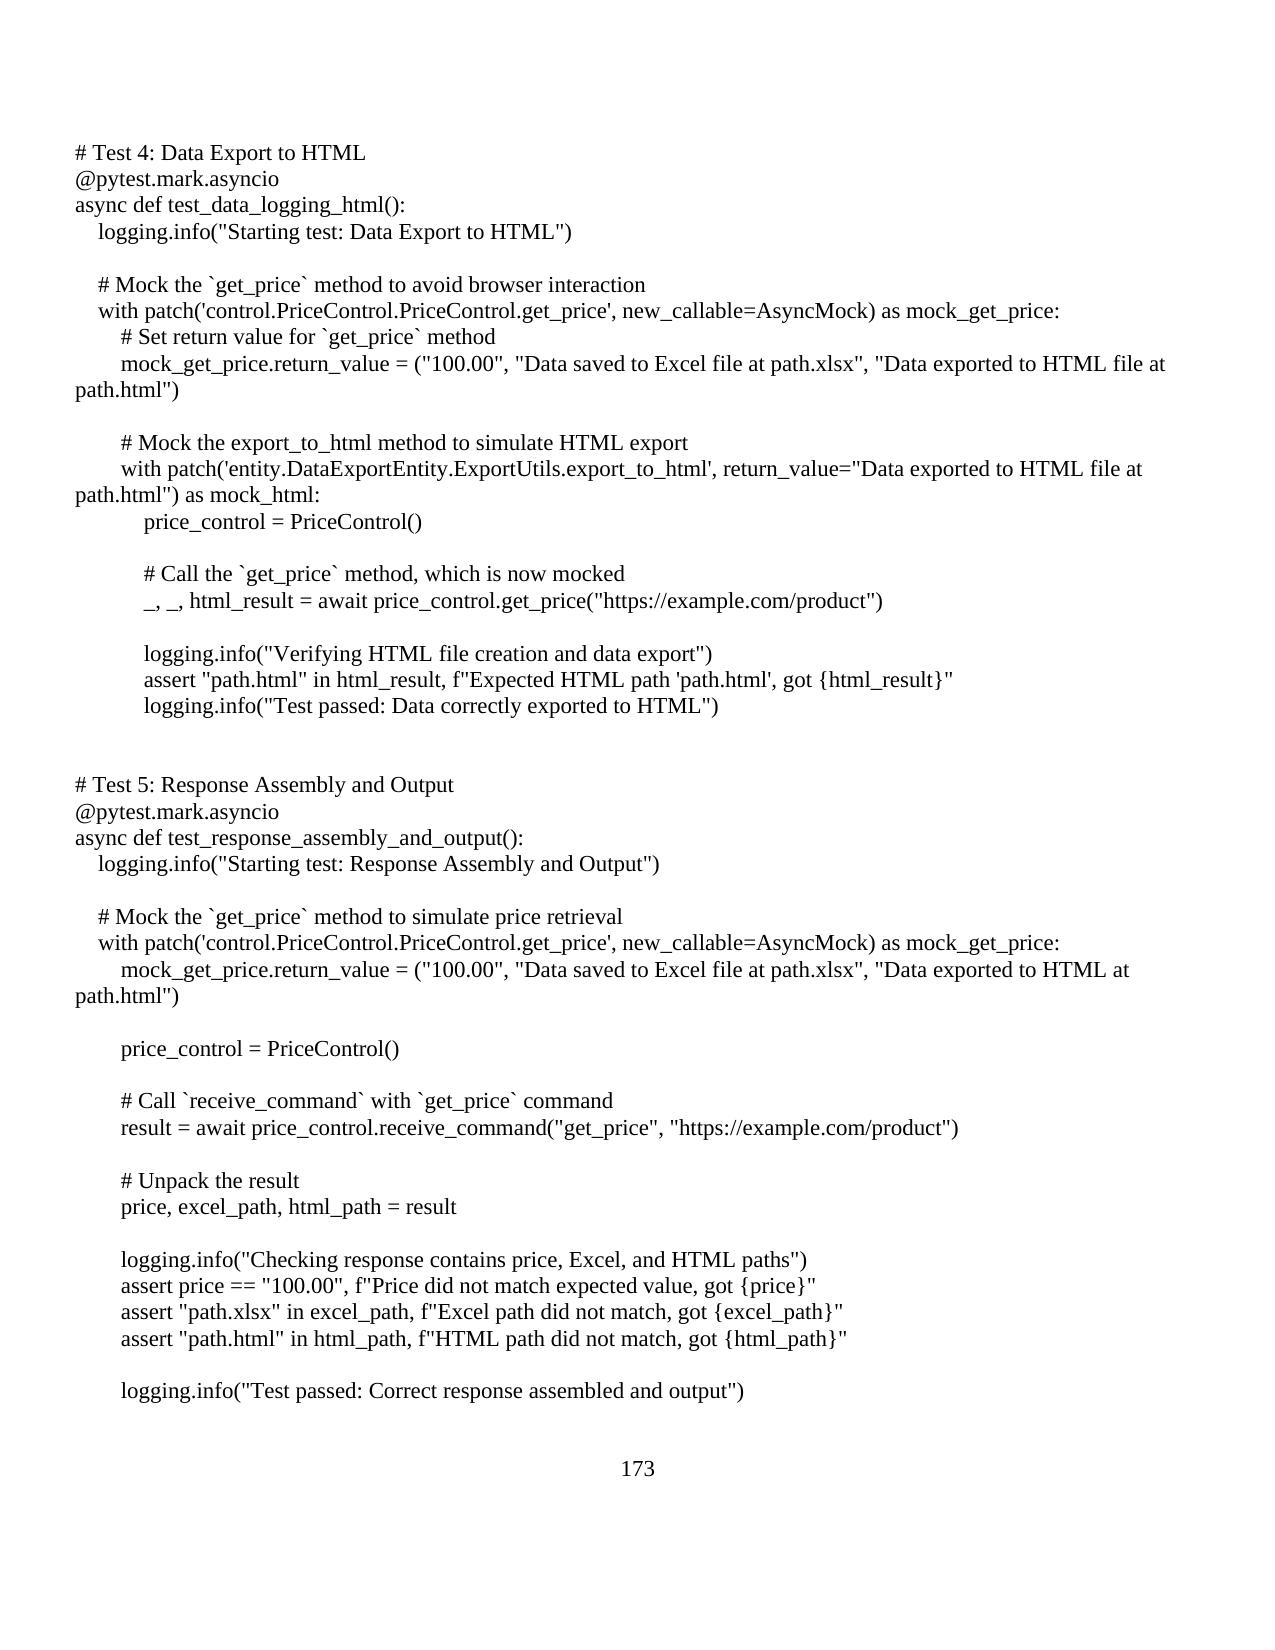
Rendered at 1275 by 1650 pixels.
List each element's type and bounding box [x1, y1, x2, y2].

text [75, 112, 1200, 1430]
